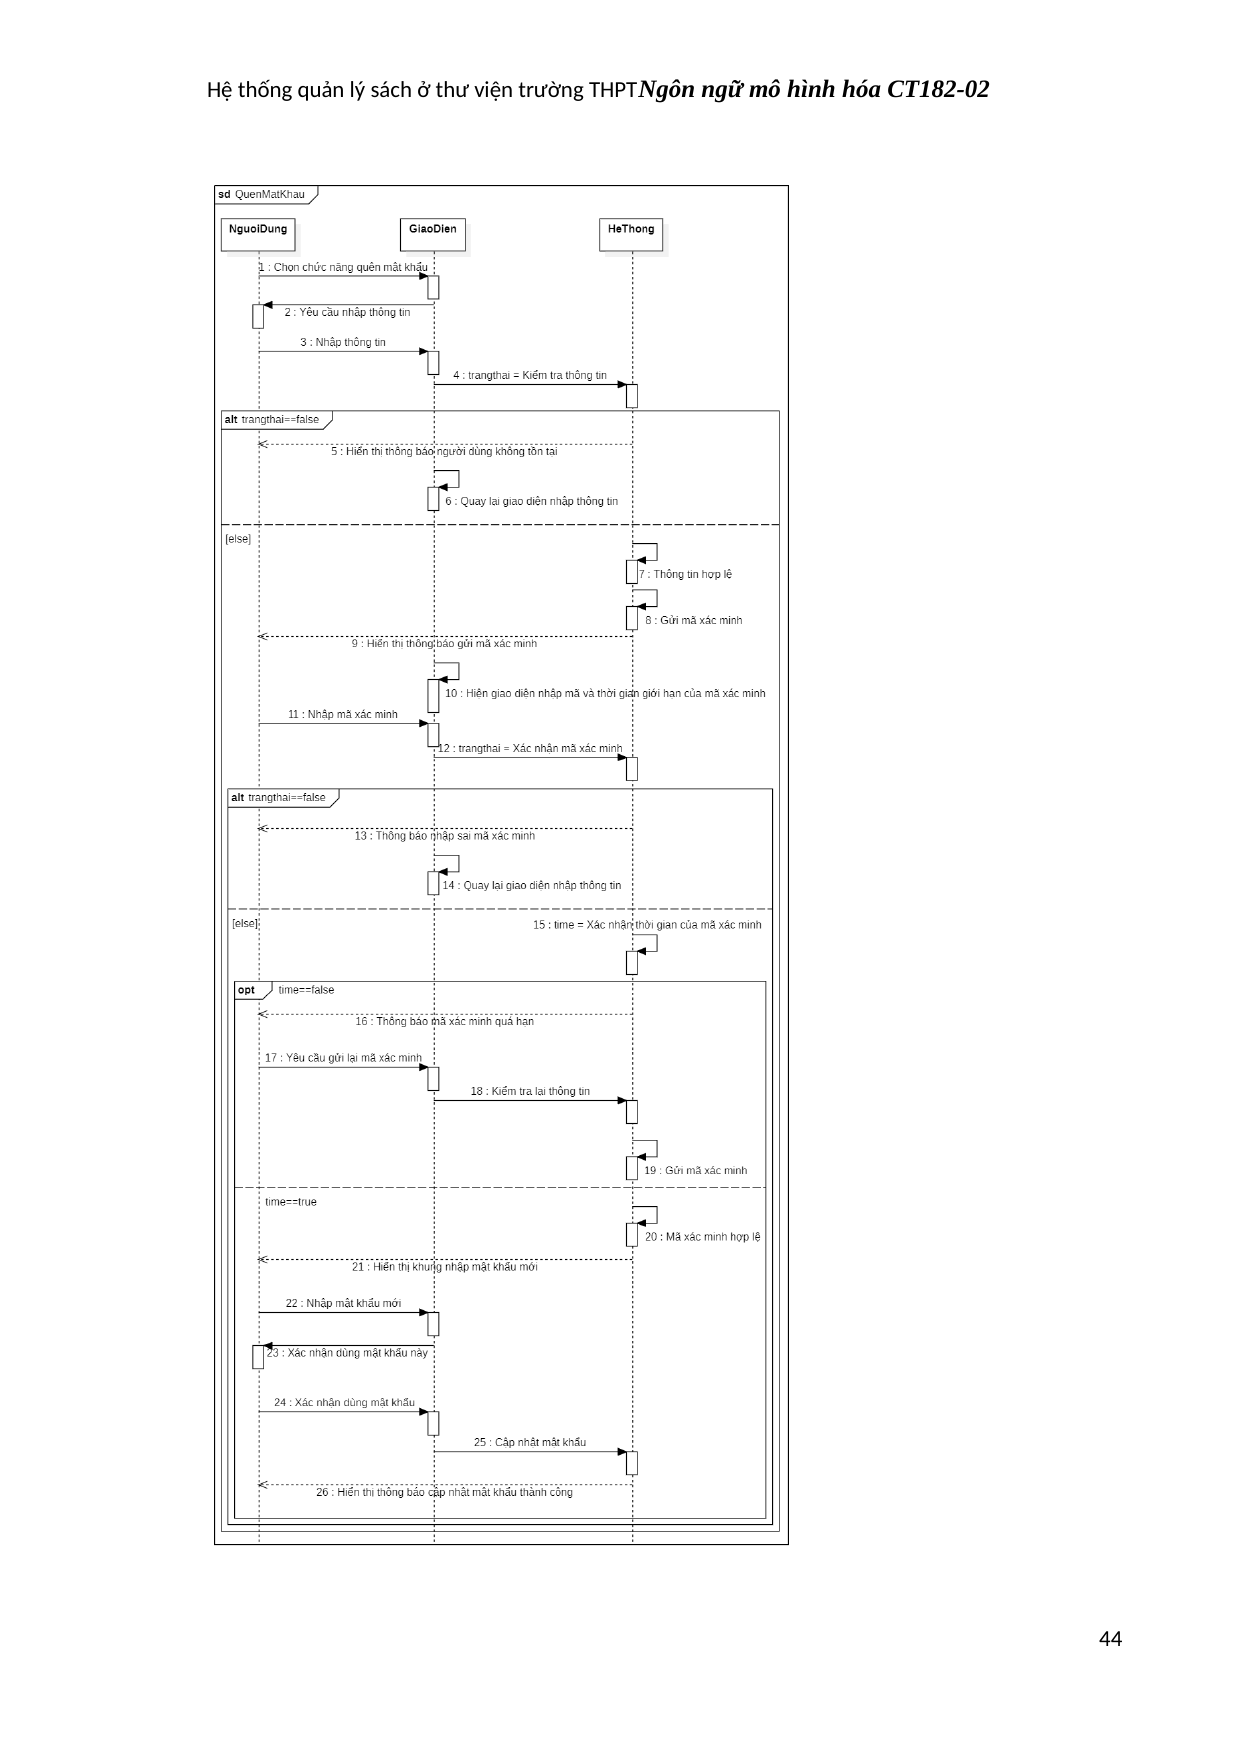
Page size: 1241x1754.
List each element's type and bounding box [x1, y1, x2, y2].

picture [206, 177, 821, 1577]
